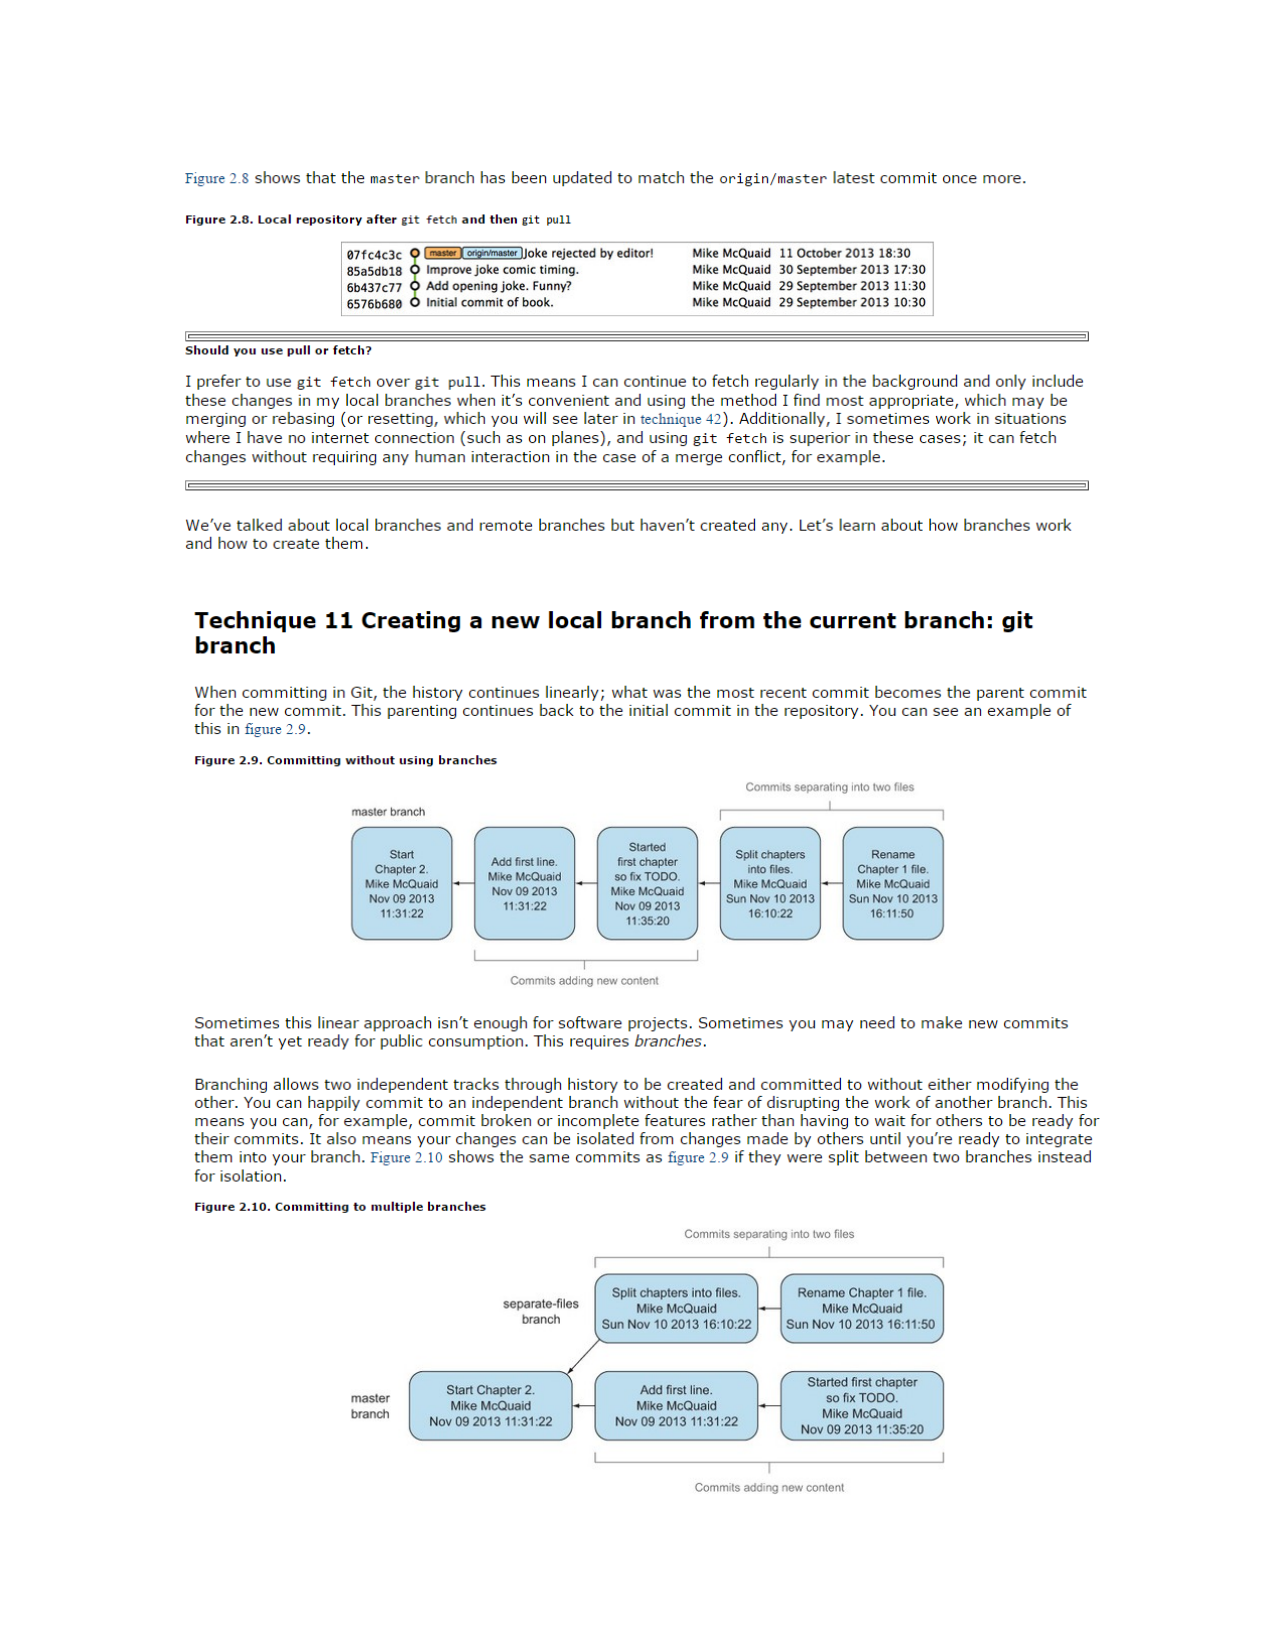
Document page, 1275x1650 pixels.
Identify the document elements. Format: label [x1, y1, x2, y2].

picture [150, 595, 1125, 1499]
picture [150, 150, 1125, 571]
